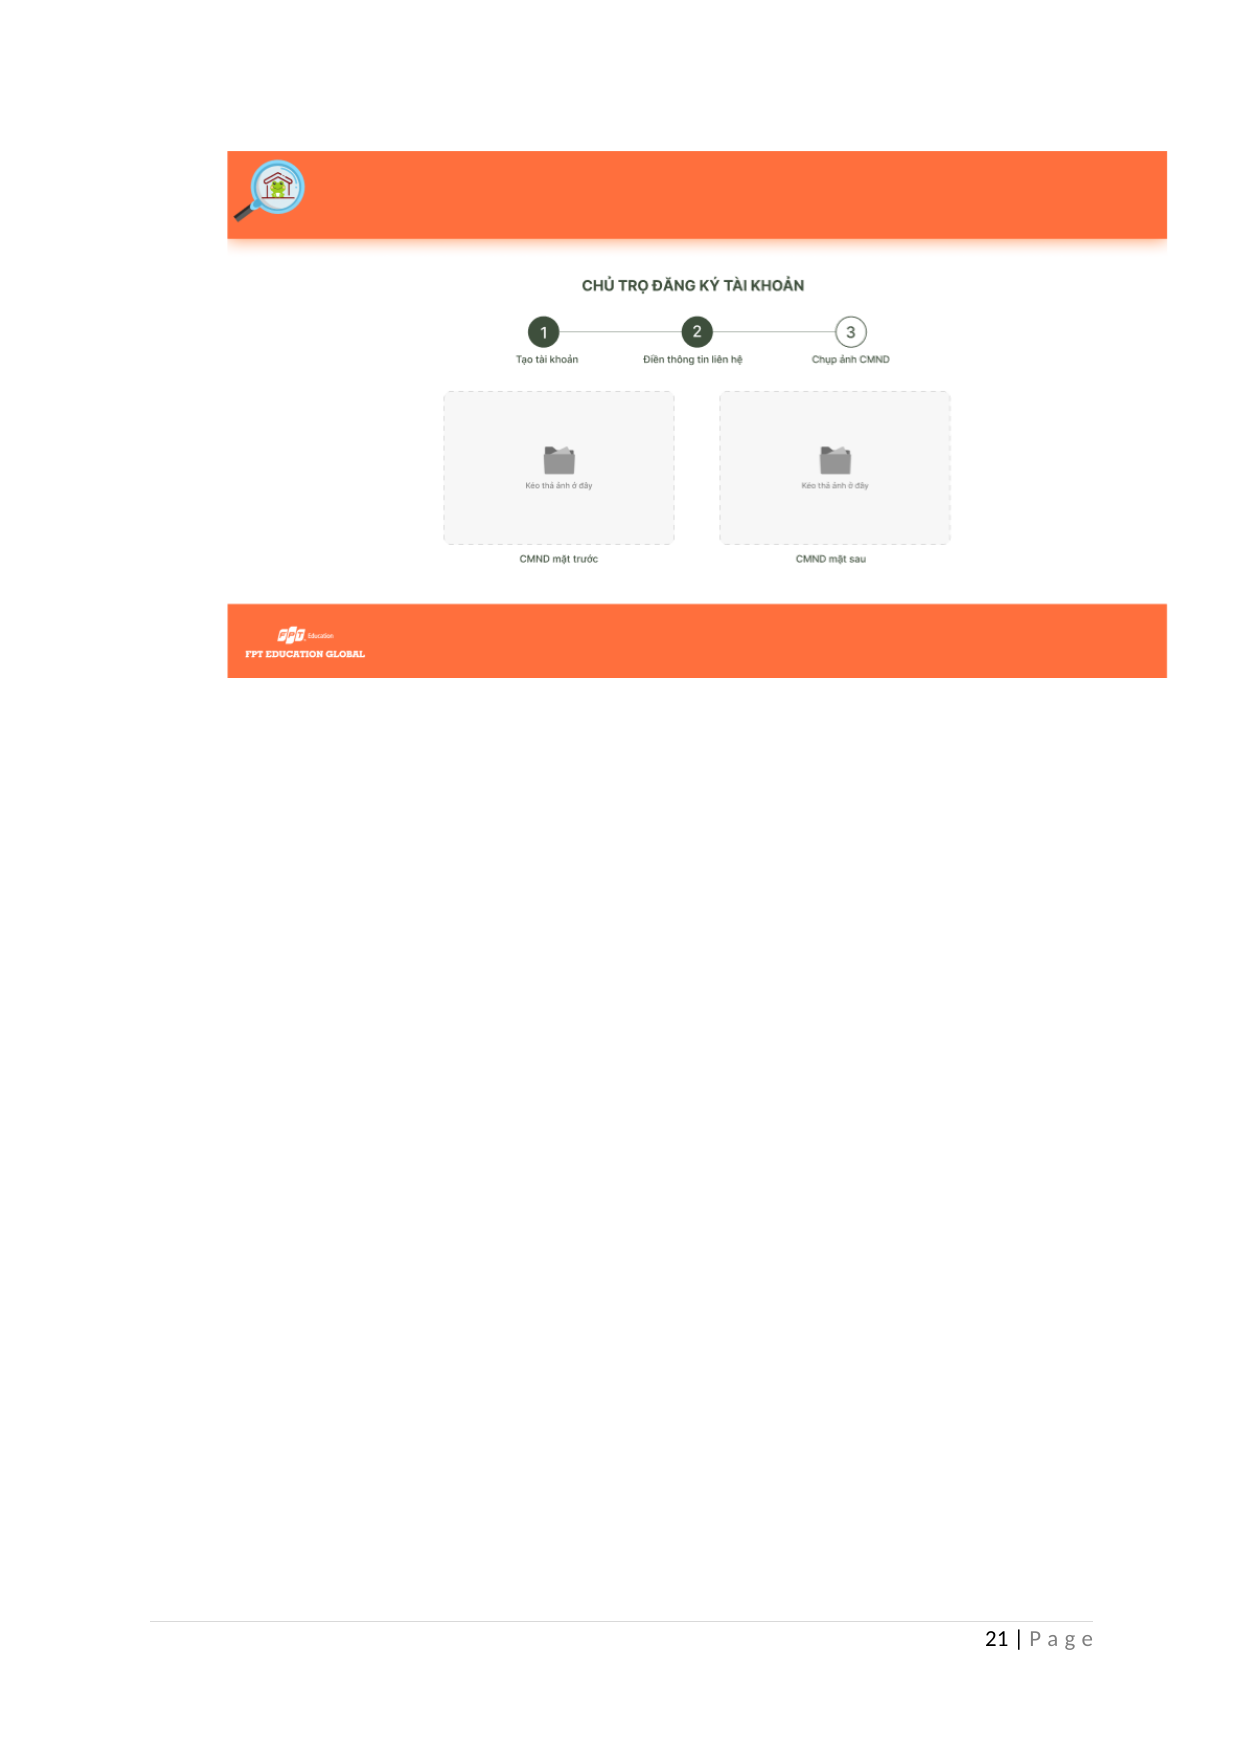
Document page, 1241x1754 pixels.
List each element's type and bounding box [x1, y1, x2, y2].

picture [225, 150, 1168, 678]
